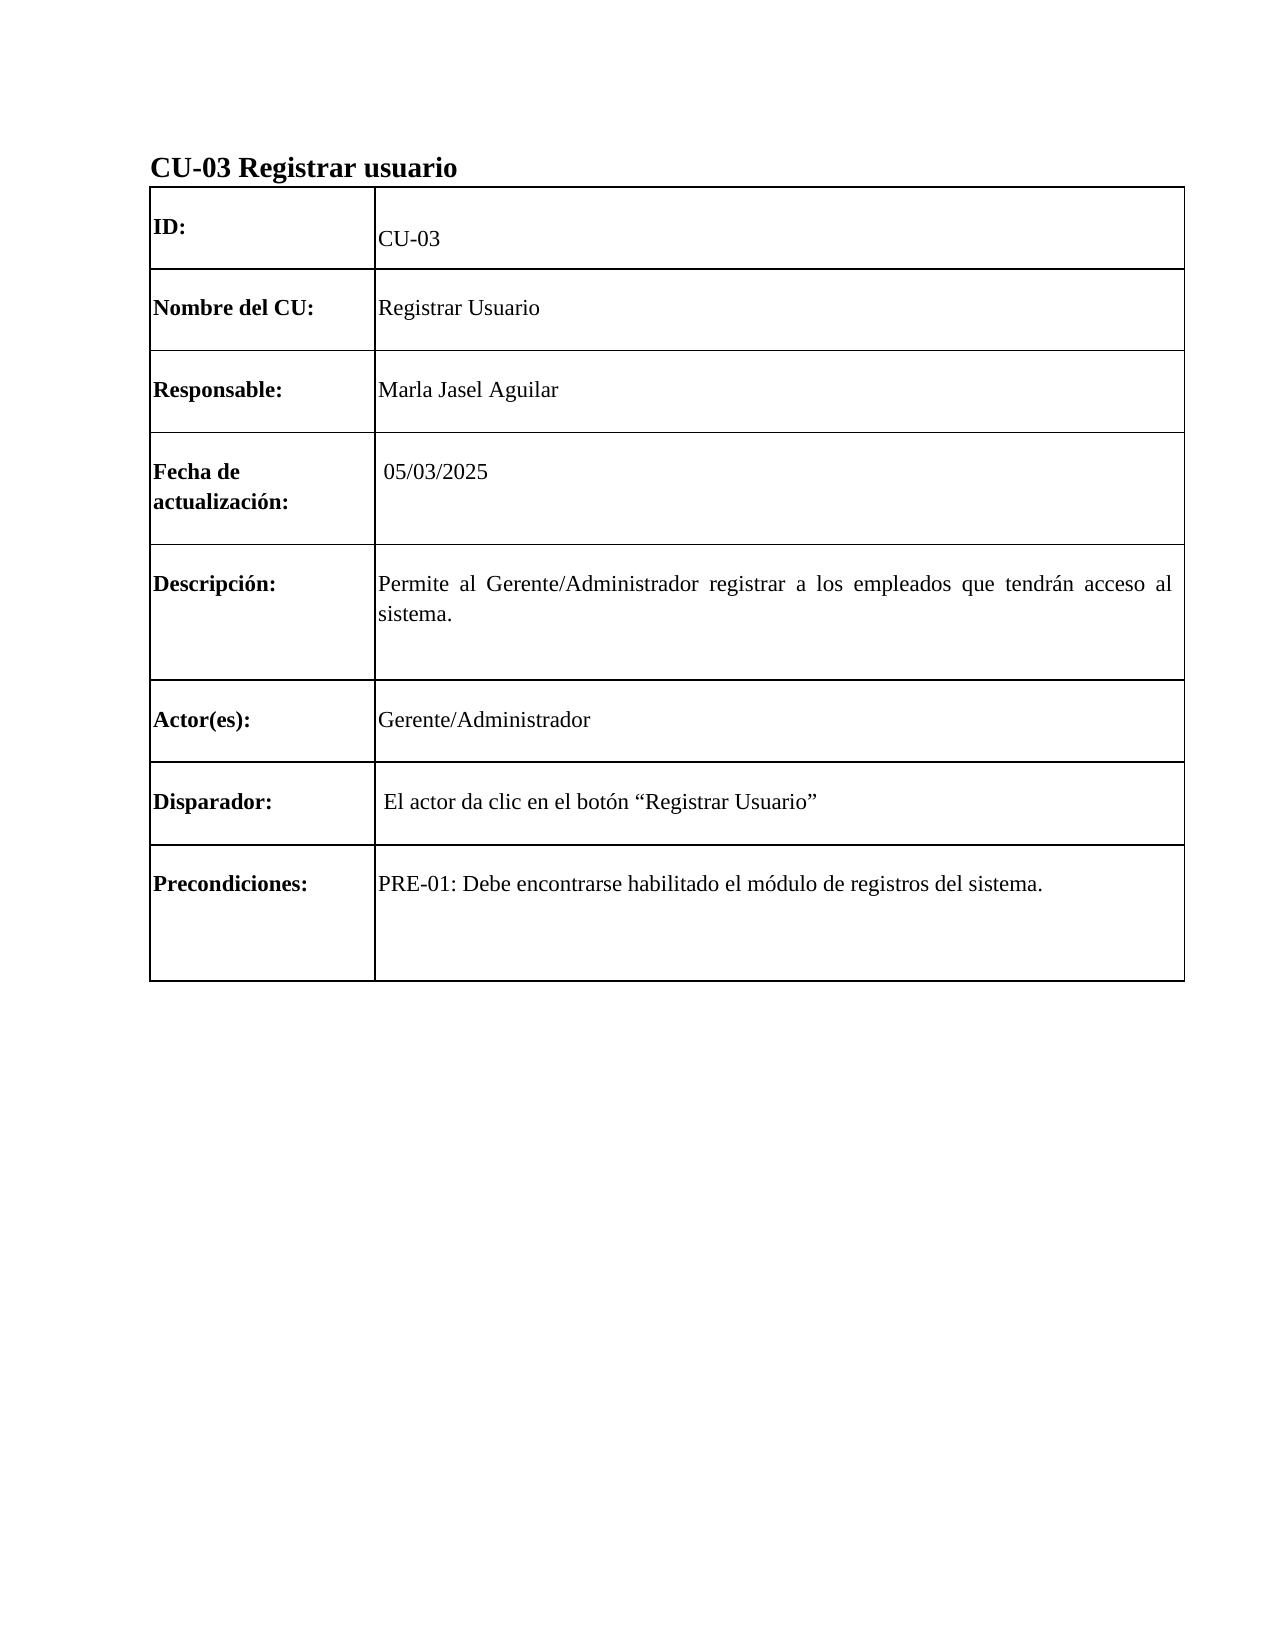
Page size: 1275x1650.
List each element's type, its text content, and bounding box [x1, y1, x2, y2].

table_cell Marla Jasel Aguilar [376, 351, 1184, 431]
table_cell Precondiciones: [151, 846, 374, 980]
table_cell Disparador: [151, 763, 374, 844]
subtitle CU-03 Registrar usuario [150, 150, 1125, 183]
table_cell Nombre del CU: [151, 270, 374, 350]
table_cell Registrar Usuario [376, 270, 1184, 350]
table_cell PRE-01: Debe encontrarse habilitado el módulo de registros del sistema. [376, 846, 1184, 980]
table_cell Gerente/Administrador [376, 681, 1184, 761]
table_cell El actor da clic en el botón “Registrar Usuario” [376, 763, 1184, 844]
table_cell 05/03/2025 [376, 433, 1184, 543]
table_cell Fecha de actualización: [151, 433, 374, 543]
table_cell Responsable: [151, 351, 374, 431]
table_cell Permite al Gerente/Administrador registrar a los empleados que tendrán acceso al sistema. [376, 545, 1184, 679]
table_header CU-03 [376, 188, 1184, 268]
table_header ID: [151, 188, 374, 268]
table_cell Descripción: [151, 545, 374, 679]
table_cell Actor(es): [151, 681, 374, 761]
